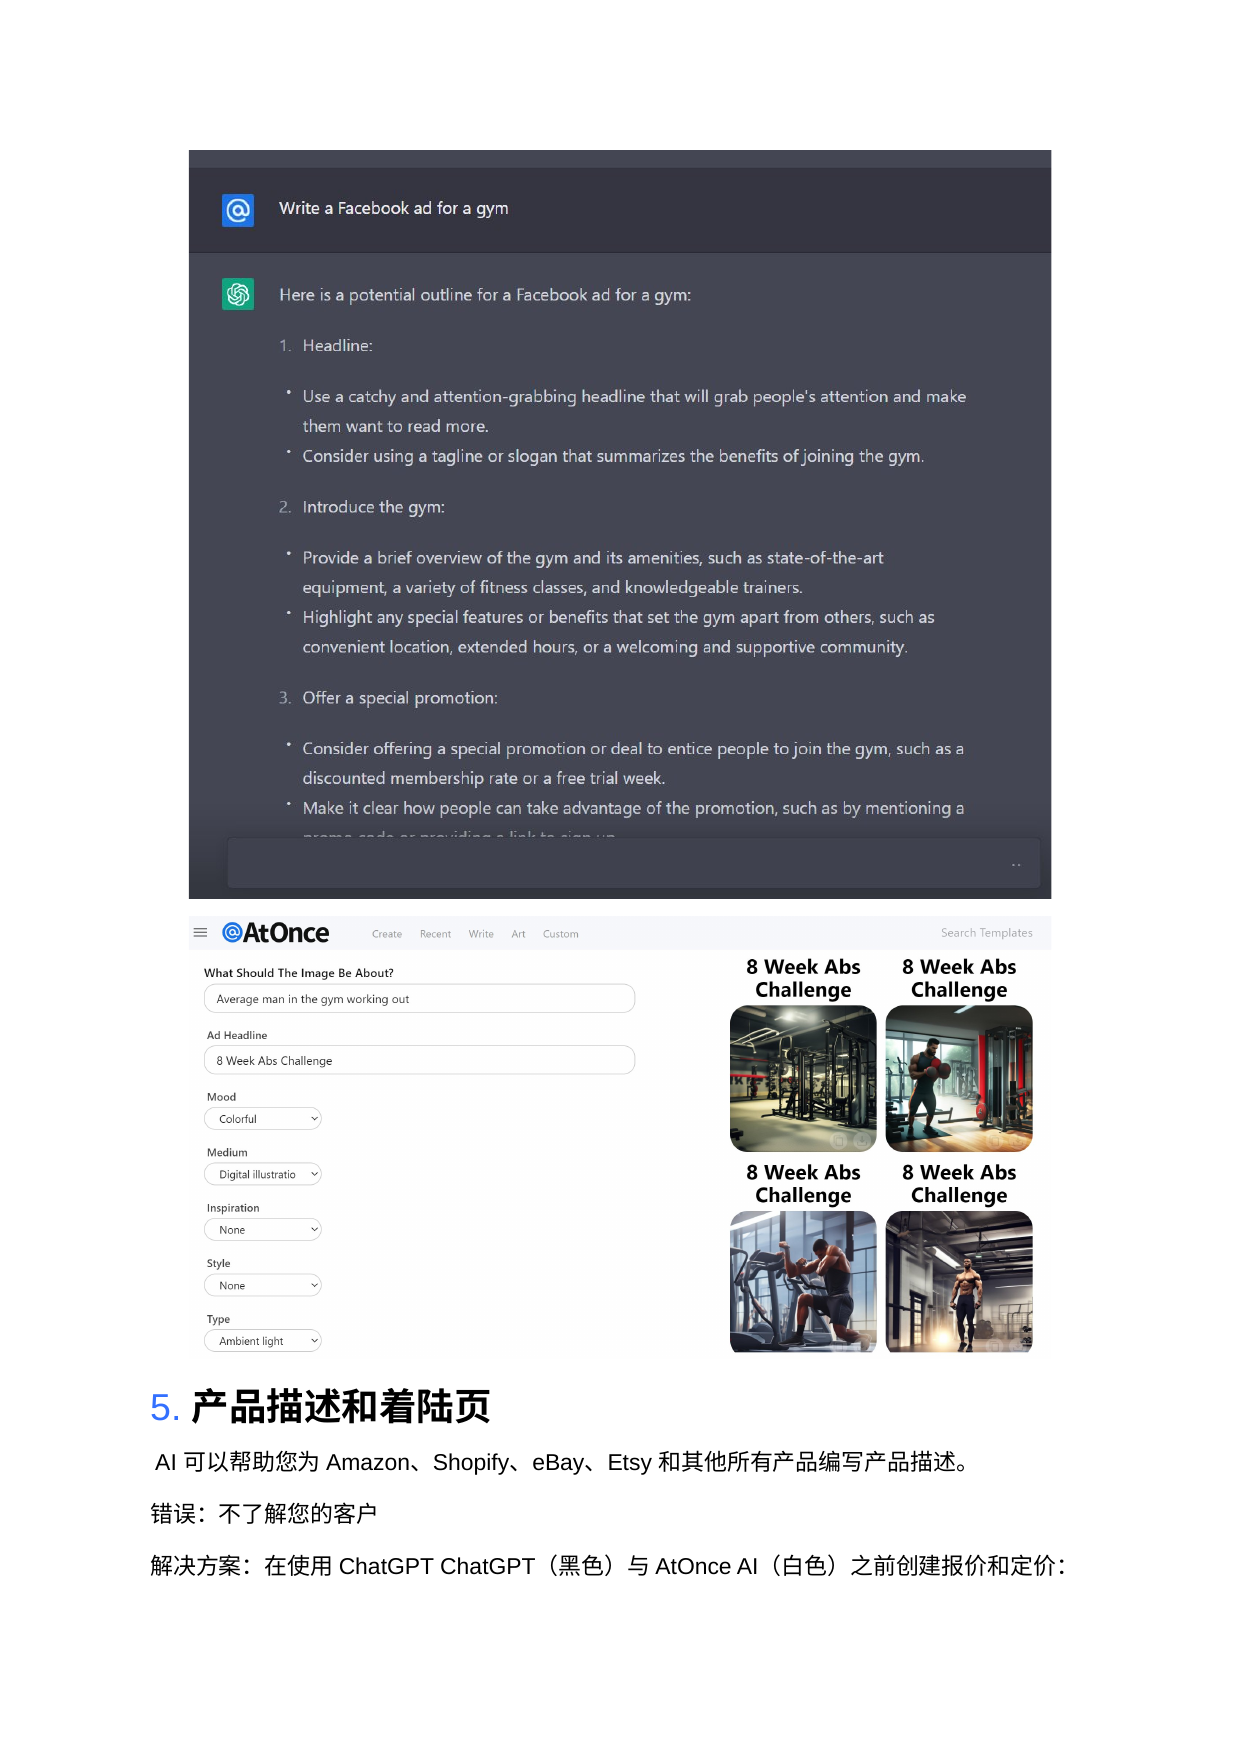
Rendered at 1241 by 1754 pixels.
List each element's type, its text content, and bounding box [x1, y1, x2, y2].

text 错误：不了解您的客户 [150, 1496, 1090, 1529]
text 解决方案：在使用 ChatGPT ChatGPT（黑色）与 AtOnce AI（白色）之前创建报价和定价： [150, 1548, 1090, 1581]
text AI 可以帮助您为 Amazon、Shopify、eBay、Etsy 和其他所有产品编写产品描述。 [150, 1443, 1090, 1477]
picture [188, 150, 1052, 899]
picture [188, 916, 1052, 1359]
